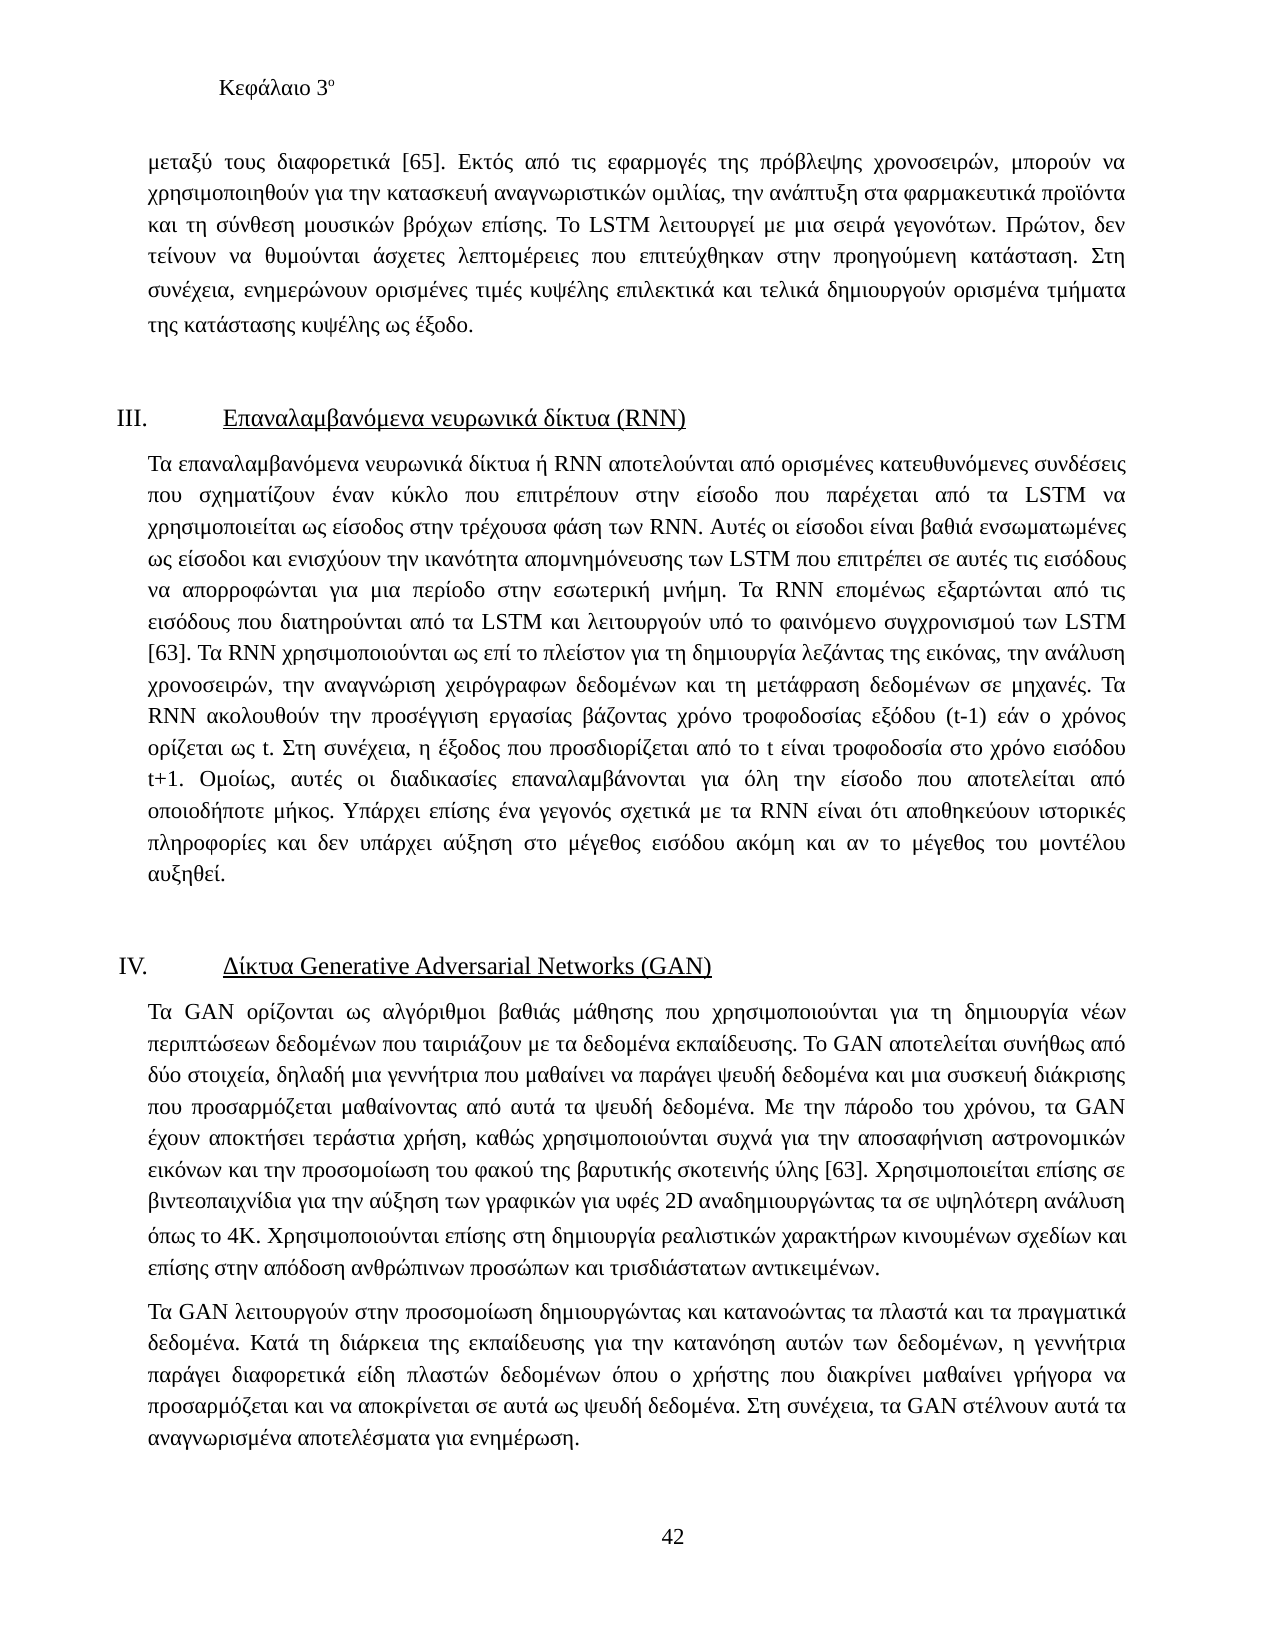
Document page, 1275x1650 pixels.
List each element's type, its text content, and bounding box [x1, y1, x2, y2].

text Τα GAN ορίζονται ως αλγόριθμοι βαθιάς μάθησης που χρησιμοποιούνται για τη δημιουργία νέων περιπτώσεων δεδομένων που ταιριάζουν με τα δεδομένα εκπαίδευσης. Το GAN αποτελείται συνήθως από δύο στοιχεία, δηλαδή μια γεννήτρια που μαθαίνει να παράγει ψευδή δεδομένα και μια συσκευή διάκρισης που προσαρμόζεται μαθαίνοντας από αυτά τα ψευδή δεδομένα. Με την πάροδο του χρόνου, τα GAN έχουν αποκτήσει τεράστια χρήση, καθώς χρησιμοποιούνται συχνά για την αποσαφήνιση αστρονομικών εικόνων και την προσομοίωση του φακού της βαρυτικής σκοτεινής ύλης [63]. Χρησιμοποιείται επίσης σε βιντεοπαιχνίδια για την αύξηση των γραφικών για υφές 2D αναδημιουργώντας τα σε υψηλότερη ανάλυση όπως το 4K. Χρησιμοποιούνται επίσης στη δημιουργία ρεαλιστικών χαρακτήρων κινουμένων σχεδίων και επίσης στην απόδοση ανθρώπινων προσώπων και τρισδιάστατων αντικειμένων. [148, 998, 1127, 1280]
text Τα επαναλαμβανόμενα νευρωνικά δίκτυα ή RNN αποτελούνται από ορισμένες κατευθυνόμενες συνδέσεις που σχηματίζουν έναν κύκλο που επιτρέπουν στην είσοδο που παρέχεται από τα LSTM να χρησιμοποιείται ως είσοδος στην τρέχουσα φάση των RNN. Αυτές οι είσοδοι είναι βαθιά ενσωματωμένες ως είσοδοι και ενισχύουν την ικανότητα απομνημόνευσης των LSTM που επιτρέπει σε αυτές τις εισόδους να απορροφώνται για μια περίοδο στην εσωτερική μνήμη. Τα RNN επομένως εξαρτώνται από τις εισόδους που διατηρούνται από τα LSTM και λειτουργούν υπό το φαινόμενο συγχρονισμού των LSTM [63]. Τα RNN χρησιμοποιούνται ως επί το πλείστον για τη δημιουργία λεζάντας της εικόνας, την ανάλυση χρονοσειρών, την αναγνώριση χειρόγραφων δεδομένων και τη μετάφραση δεδομένων σε μηχανές. Τα RNN ακολουθούν την προσέγγιση εργασίας βάζοντας χρόνο τροφοδοσίας εξόδου (t-1) εάν ο χρόνος ορίζεται ως t. Στη συνέχεια, η έξοδος που προσδιορίζεται από το t είναι τροφοδοσία στο χρόνο εισόδου t+1. Ομοίως, αυτές οι διαδικασίες επαναλαμβάνονται για όλη την είσοδο που αποτελείται από οποιοδήποτε μήκος. Υπάρχει επίσης ένα γεγονός σχετικά με τα RNN είναι ότι αποθηκεύουν ιστορικές πληροφορίες και δεν υπάρχει αύξηση στο μέγεθος εισόδου ακόμη και αν το μέγεθος του μοντέλου αυξηθεί. [148, 450, 1127, 887]
text Τα GAN λειτουργούν στην προσομοίωση δημιουργώντας και κατανοώντας τα πλαστά και τα πραγματικά δεδομένα. Κατά τη διάρκεια της εκπαίδευσης για την κατανόηση αυτών των δεδομένων, η γεννήτρια παράγει διαφορετικά είδη πλαστών δεδομένων όπου ο χρήστης που διακρίνει μαθαίνει γρήγορα να προσαρμόζεται και να αποκρίνεται σε αυτά ως ψευδή δεδομένα. Στη συνέχεια, τα GAN στέλνουν αυτά τα αναγνωρισμένα αποτελέσματα για ενημέρωση. [148, 1298, 1127, 1450]
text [148, 148, 1127, 338]
list Δίκτυα Generative Adversarial Networks (GAN) [148, 951, 1127, 980]
list Επαναλαμβανόμενα νευρωνικά δίκτυα (RNN) [148, 403, 1127, 432]
